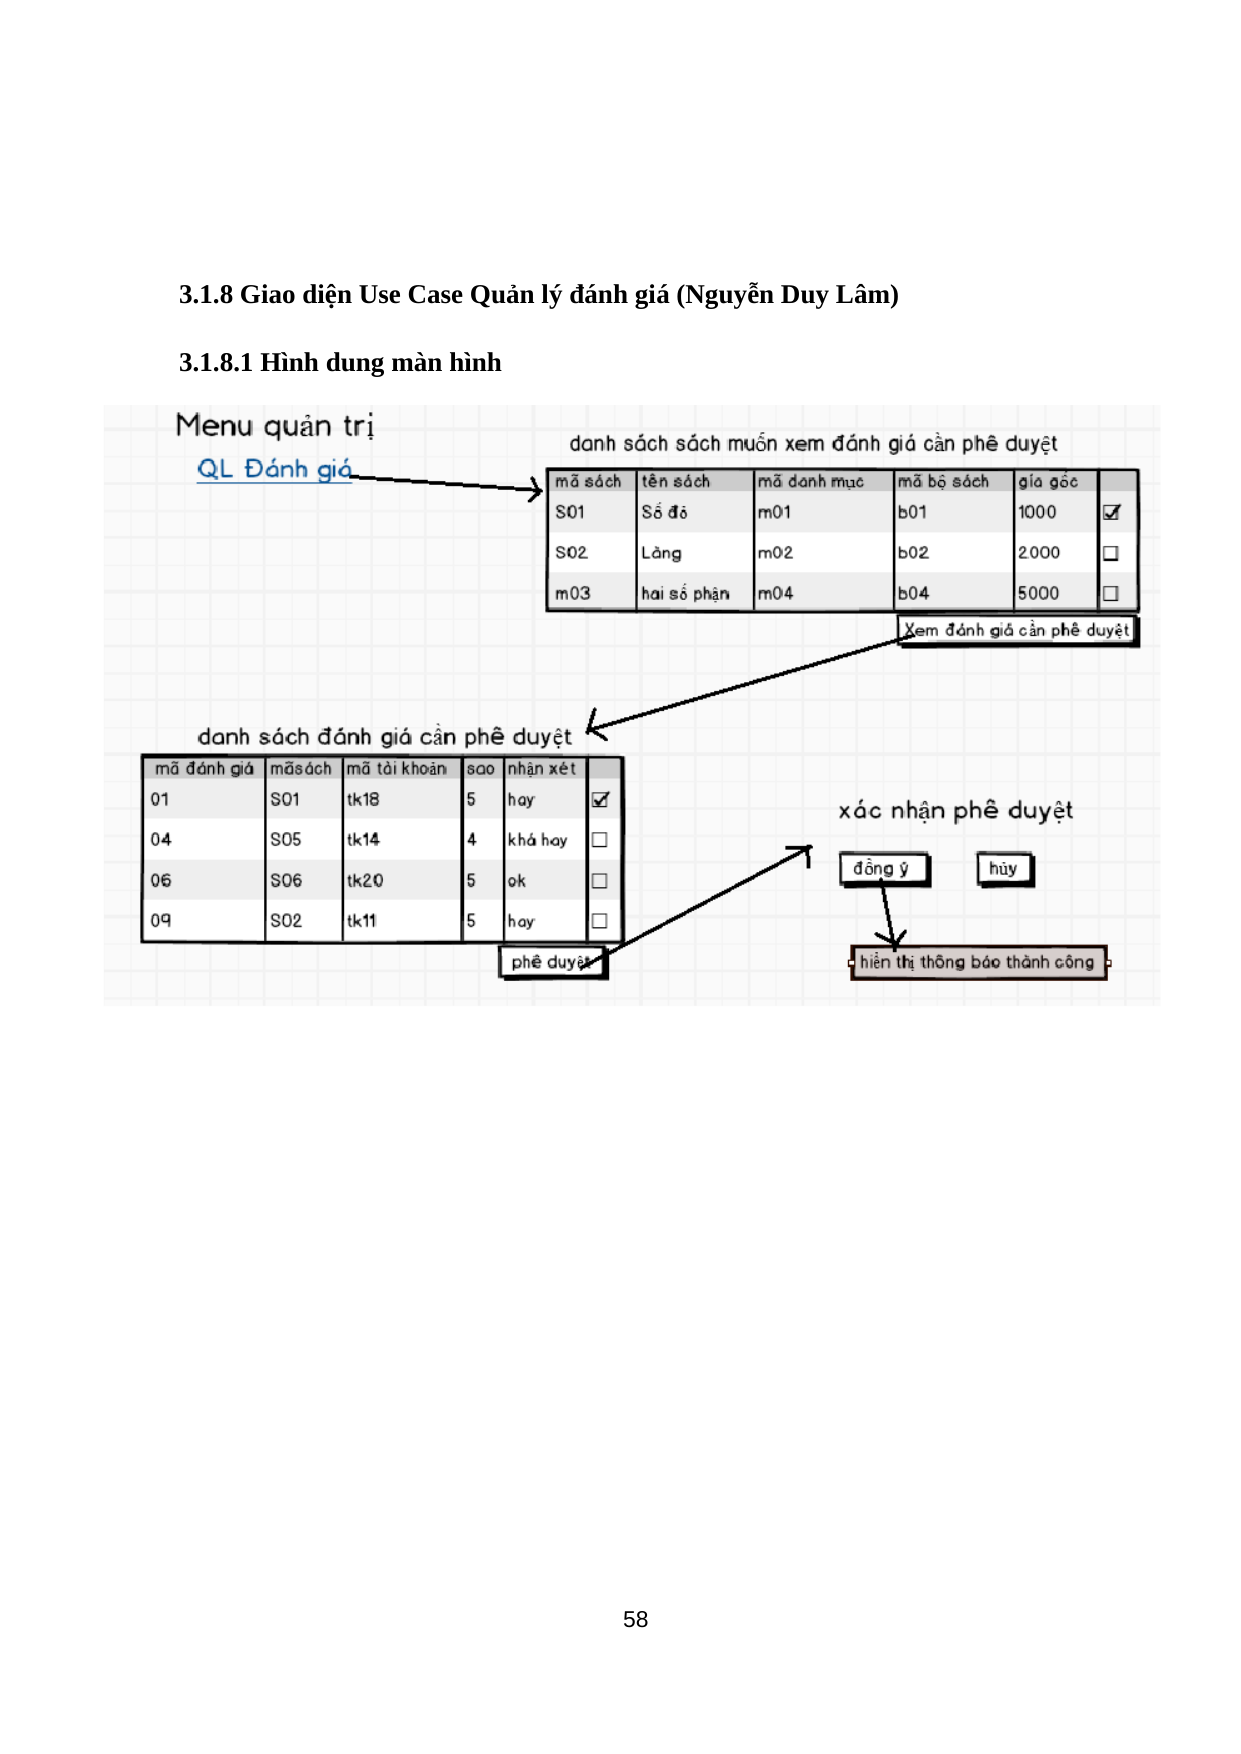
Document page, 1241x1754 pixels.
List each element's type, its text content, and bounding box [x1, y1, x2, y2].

subtitle 3.1.8.1 Hình dung màn hình [104, 346, 1167, 377]
subtitle 3.1.8 Giao diện Use Case Quản lý đánh giá (Nguyễn Duy Lâm) [104, 278, 1167, 309]
picture [103, 405, 1168, 1016]
